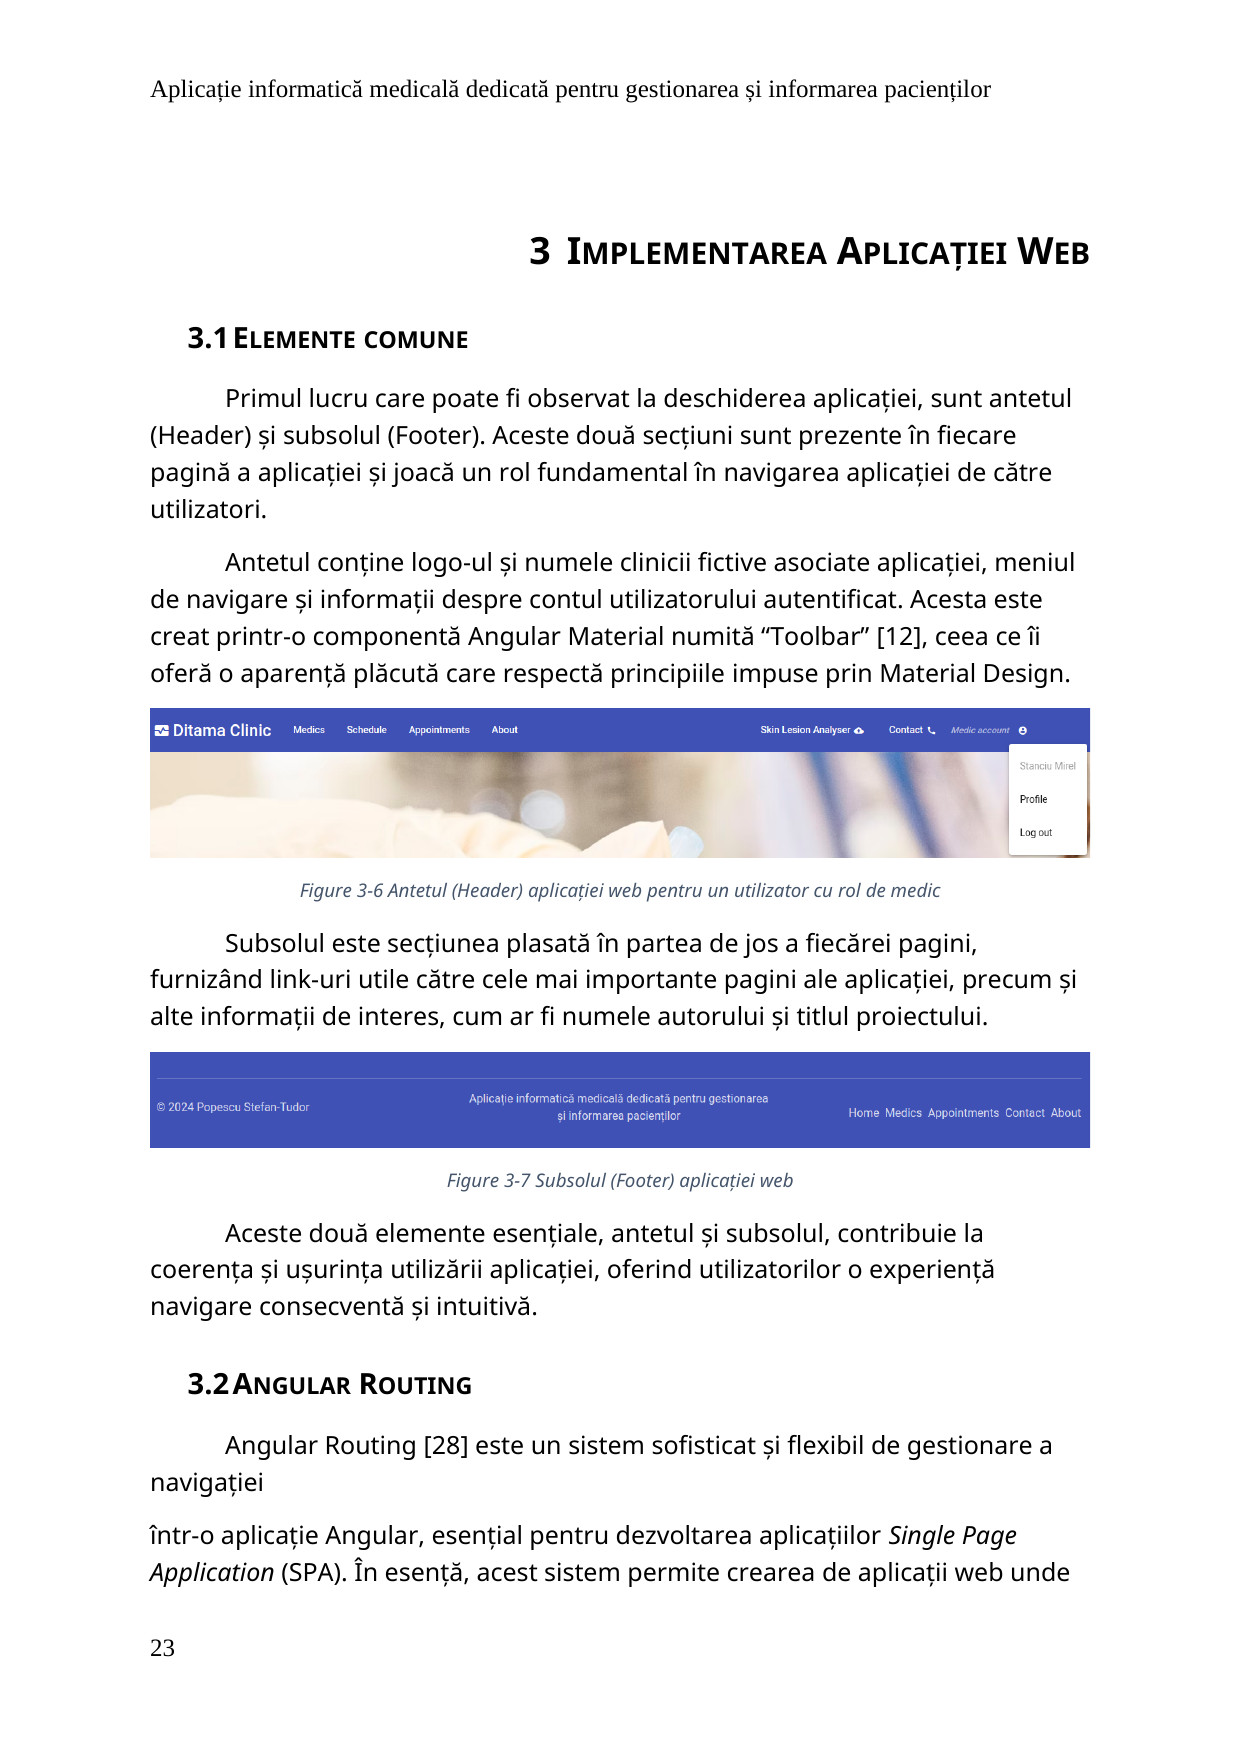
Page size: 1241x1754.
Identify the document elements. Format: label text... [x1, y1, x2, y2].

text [150, 1518, 1090, 1588]
text Angular Routing este un sistem sofisticat și flexibil de gestionare a navigației [150, 1427, 1090, 1498]
picture [150, 708, 1091, 858]
text Primul lucru care poate fi observat la deschiderea aplicației, sunt antetul (Header) și subsolul (Footer). Aceste două secțiuni sunt prezente în fiecare pagină a aplicației și joacă un rol fundamental în navigarea aplicației de către utilizatori. [150, 381, 1090, 526]
subtitle Angular Routing [187, 1363, 1090, 1403]
text Antetul conține logo-ul și numele clinicii fictive asociate aplicației, meniul de navigare și informații despre contul utilizatorului autentificat. Acesta este creat printr-o componentă Angular Material numită “Toolbar”, ceea ce îi oferă o aparență plăcută care respectă principiile impuse prin Material Design. [150, 545, 1090, 689]
text Aceste două elemente esențiale, antetul și subsolul, contribuie la coerența și ușurința utilizării aplicației, oferind utilizatorilor o experiență navigare consecventă și intuitivă. [150, 1215, 1090, 1323]
subtitle Elemente comune [187, 317, 1090, 357]
subtitle Implementarea Aplicației Web [150, 224, 1090, 275]
text Subsolul este secțiunea plasată în partea de jos a fiecărei pagini, furnizând link-uri utile către cele mai importante pagini ale aplicației, precum și alte informații de interes, cum ar fi numele autorului și titlul proiectului. [150, 925, 1090, 1033]
picture [150, 1052, 1091, 1148]
